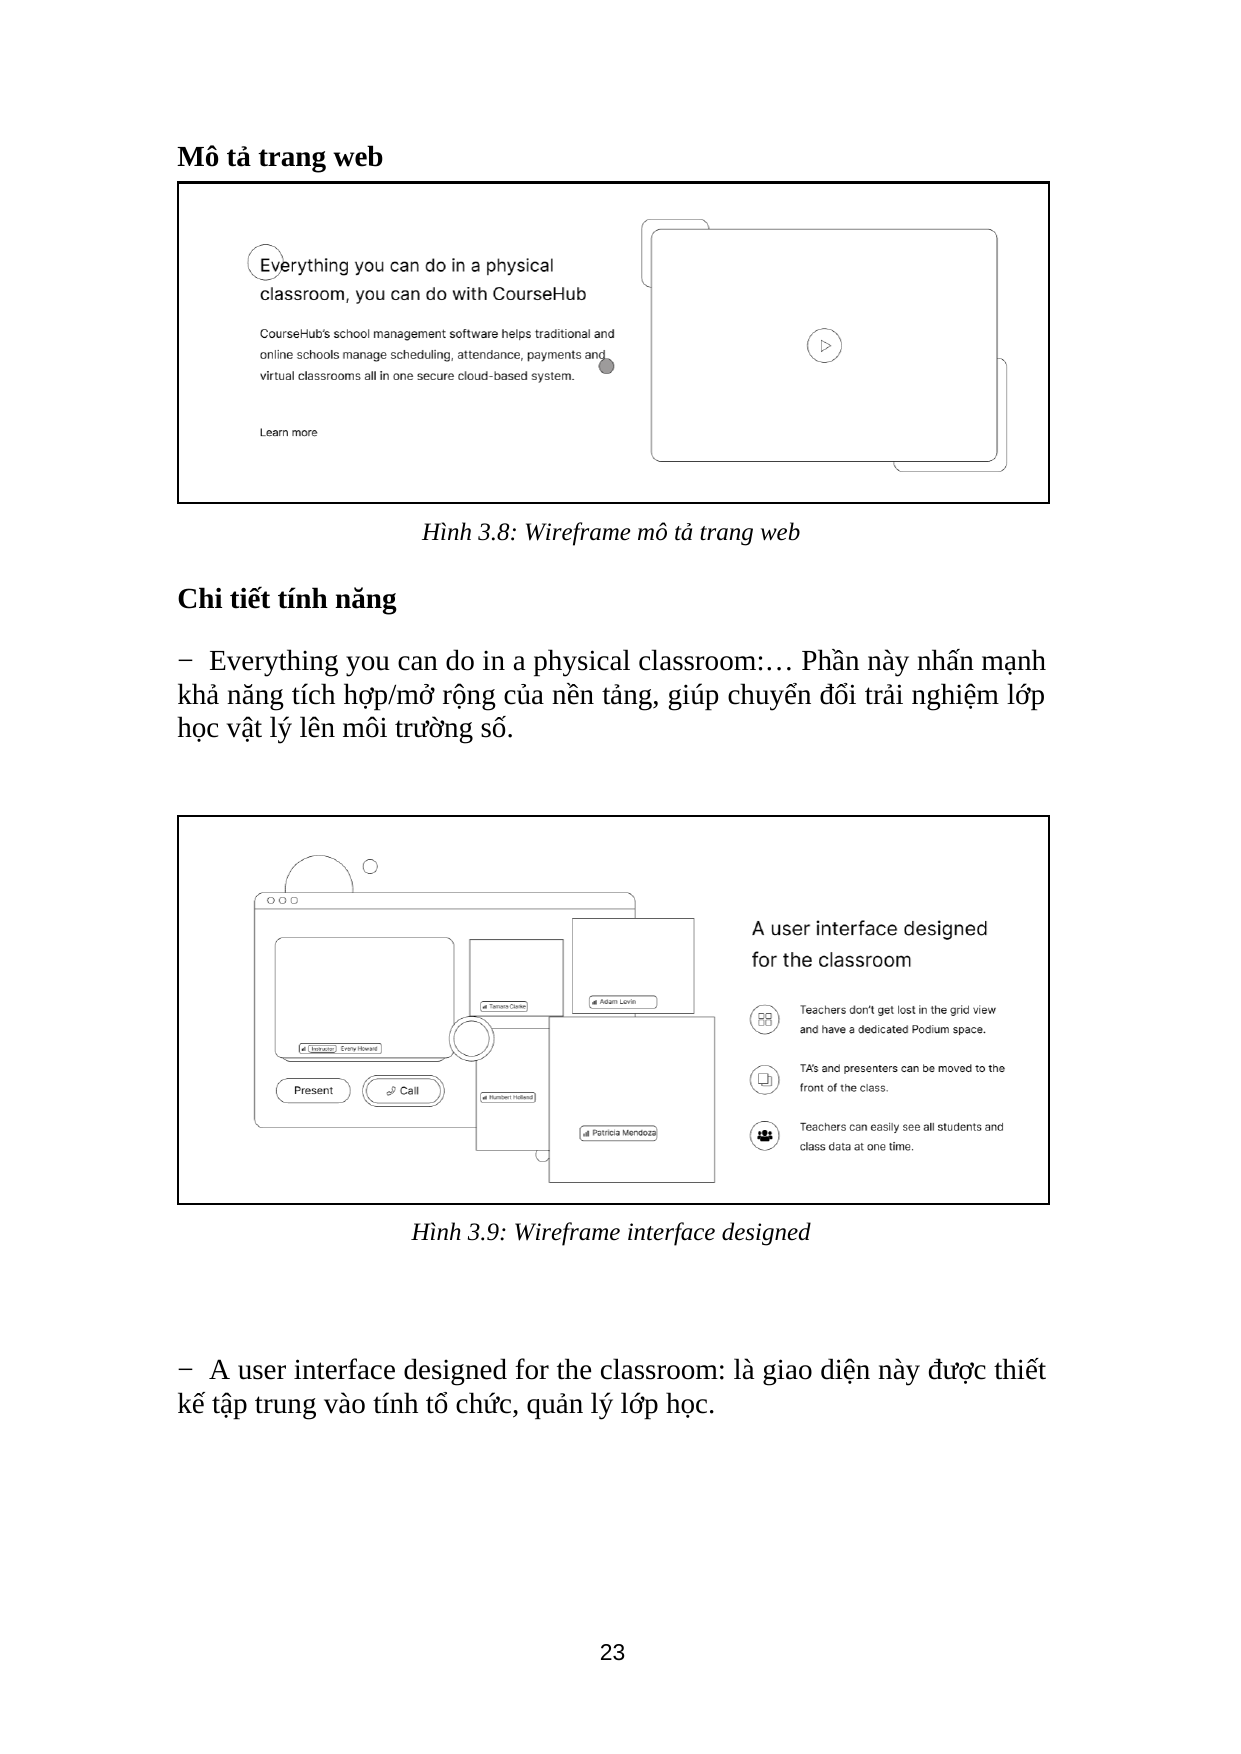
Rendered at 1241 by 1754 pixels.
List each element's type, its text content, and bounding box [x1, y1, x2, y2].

text − A user interface designed for the classroom: là giao diện này được thiết kế tập trung vào tính tổ chức, quản lý lớp học. [177, 1352, 1047, 1419]
subtitle Hình 3.9: Wireframe interface designed [177, 1217, 1047, 1246]
text Chi tiết tính năng [177, 581, 1047, 614]
table_header [179, 817, 1048, 1203]
picture [188, 827, 1036, 1193]
picture [188, 193, 1036, 492]
text − Everything you can do in a physical classroom:… Phần này nhấn mạnh khả năng tích hợp/mở rộng của nền tảng, giúp chuyển đổi trải nghiệm lớp học vật lý lên môi trường số. [177, 643, 1047, 744]
subtitle Hình 3.8: Wireframe mô tả trang web [177, 517, 1047, 546]
text Mô tả trang web [177, 139, 1047, 173]
table_header [179, 184, 1048, 502]
